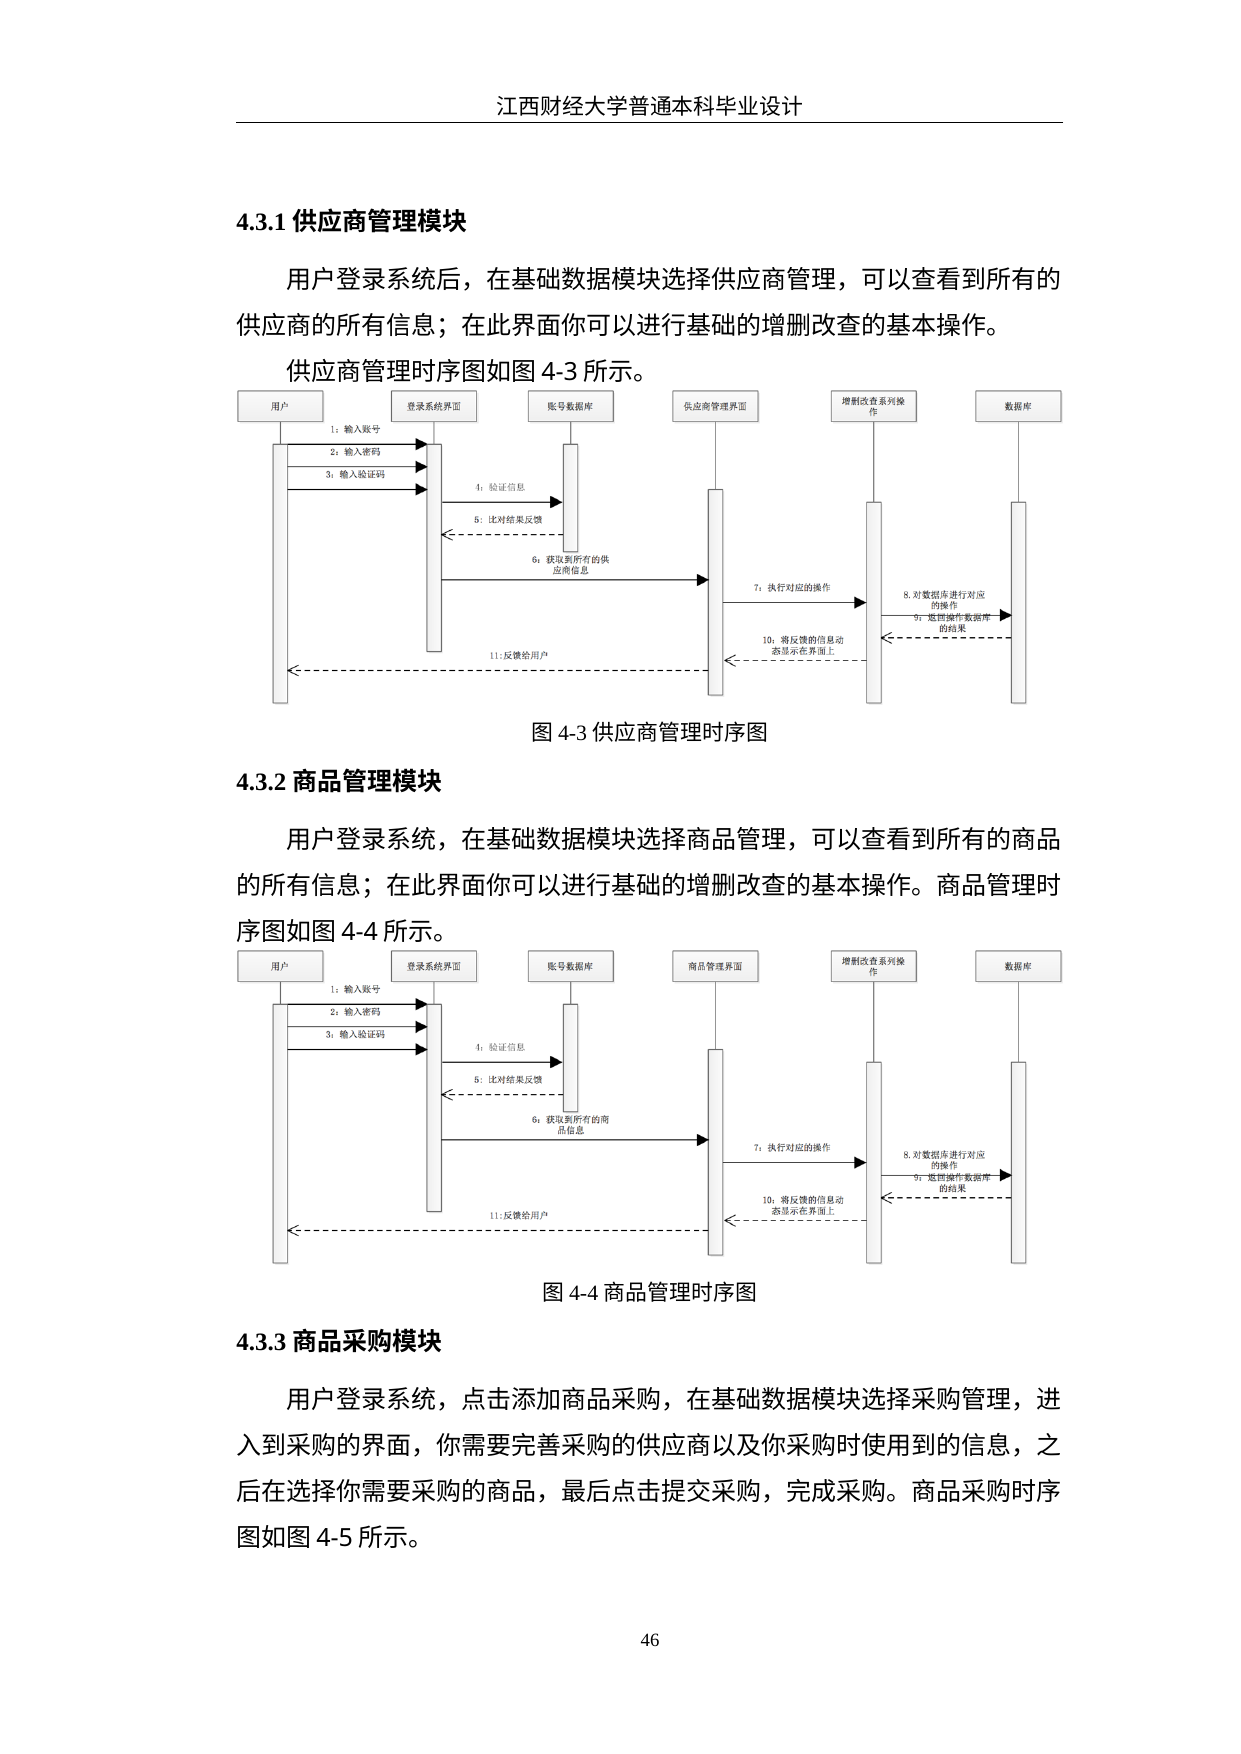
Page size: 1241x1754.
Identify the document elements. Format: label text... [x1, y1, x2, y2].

text 用户登录系统，点击添加商品采购，在基础数据模块选择采购管理，进入到采购的界面，你需要完善采购的供应商以及你采购时使用到的信息，之后在选择你需要采购的商品，最后点击提交采购，完成采购。商品采购时序图如图4-5所示。 [236, 1372, 1063, 1555]
text 图4-3 供应商管理时序图 [236, 714, 1063, 747]
text 用户登录系统，在基础数据模块选择商品管理，可以查看到所有的商品的所有信息；在此界面你可以进行基础的增删改查的基本操作。商品管理时序图如图4-4所示。 [236, 812, 1063, 949]
text 用户登录系统后，在基础数据模块选择供应商管理，可以查看到所有的供应商的所有信息；在此界面你可以进行基础的增删改查的基本操作。 [236, 252, 1063, 344]
text 供应商管理时序图如图4-3所示。 [236, 344, 1063, 389]
text 图4-4 商品管理时序图 [236, 1274, 1063, 1307]
picture [236, 389, 1064, 706]
picture [236, 949, 1064, 1266]
subtitle 4.3.1 供应商管理模块 [236, 187, 1063, 252]
subtitle 4.3.3 商品采购模块 [236, 1307, 1063, 1372]
subtitle 4.3.2 商品管理模块 [236, 747, 1063, 812]
